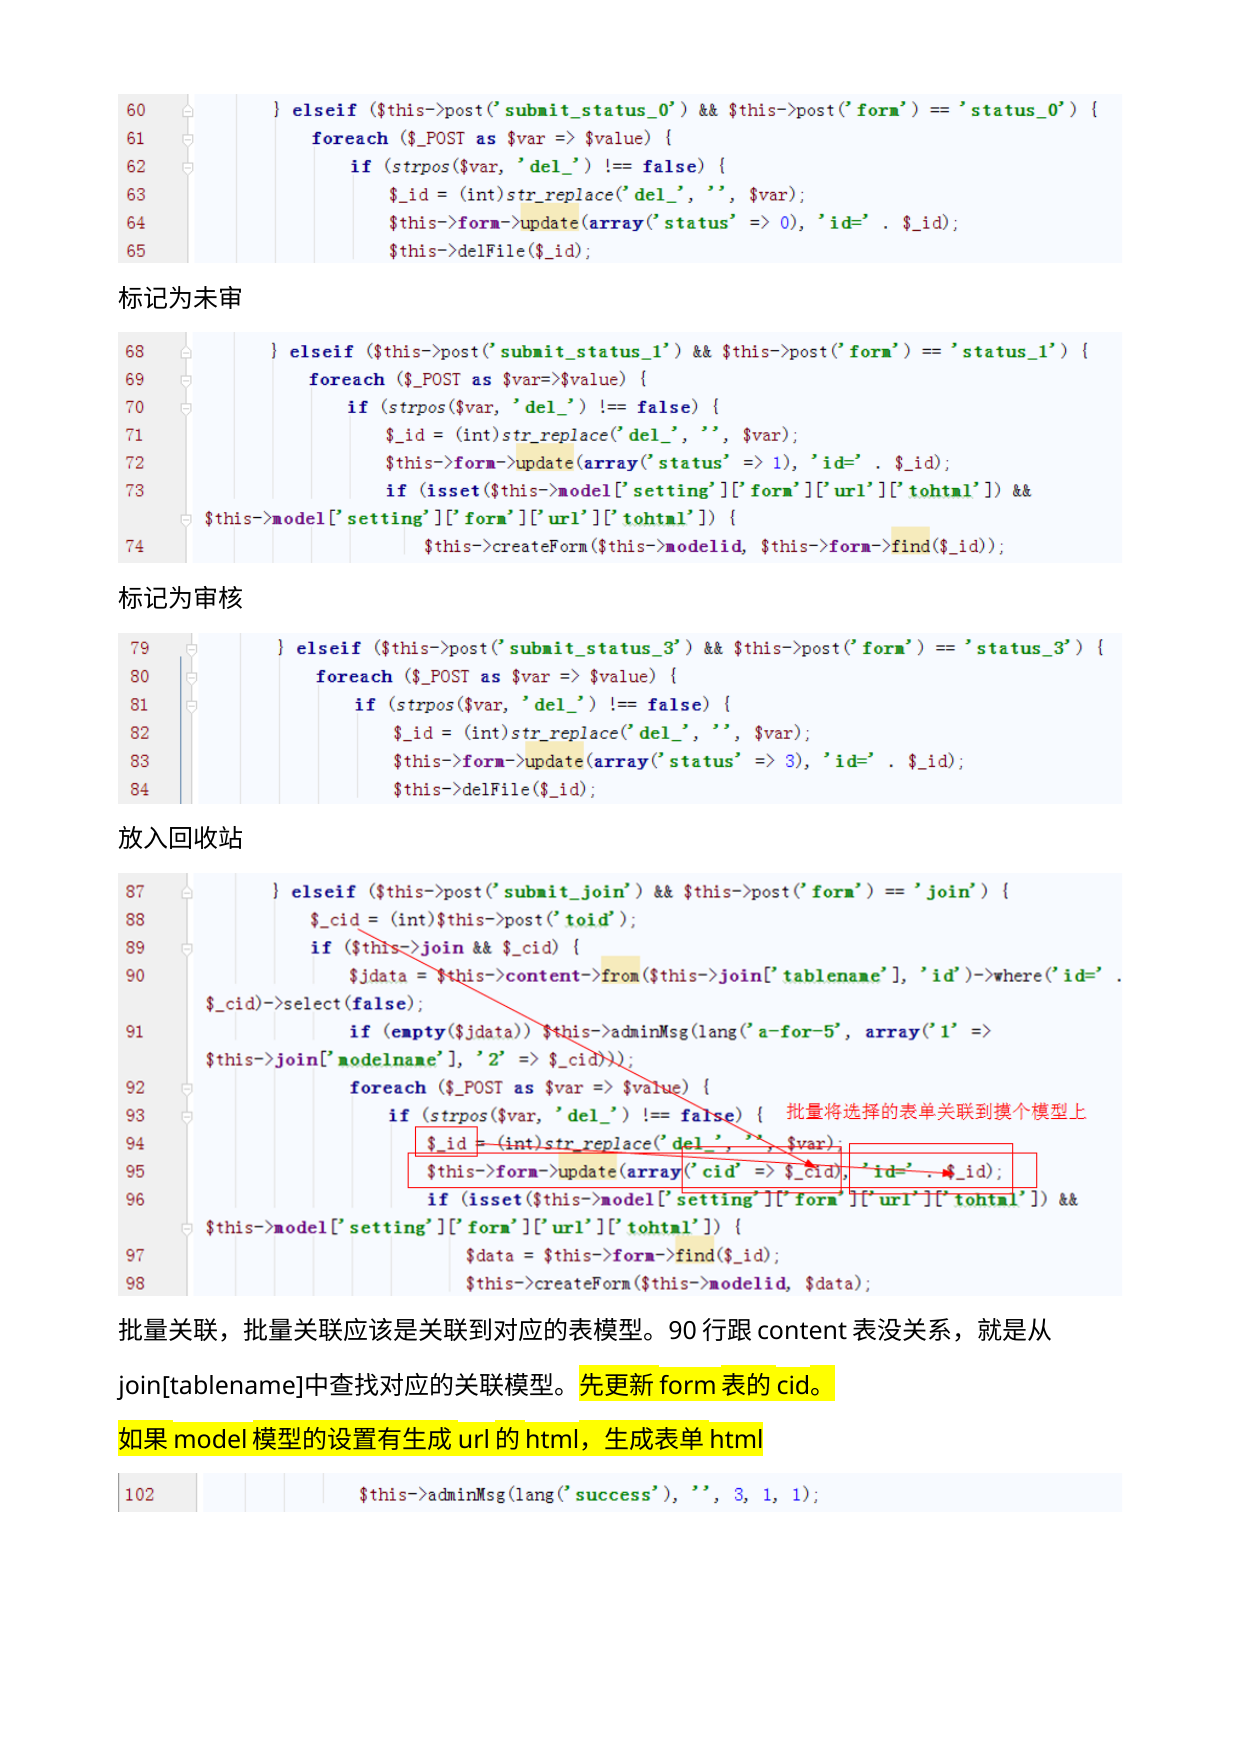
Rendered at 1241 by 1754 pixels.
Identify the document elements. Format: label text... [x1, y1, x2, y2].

picture [118, 633, 1123, 804]
text 放入回收站 [118, 819, 1122, 855]
picture [118, 332, 1123, 563]
text 标记为未审 [118, 278, 1122, 314]
picture [118, 94, 1123, 263]
picture [118, 873, 1123, 1296]
text 标记为审核 [118, 579, 1122, 615]
text 批量关联，批量关联应该是关联到对应的表模型。90行跟content表没关系，就是从join[tablename]中查找对应的关联模型。先更新form表的cid。 [118, 1311, 1122, 1401]
text 如果model模型的设置有生成url的html，生成表单html [118, 1419, 1122, 1456]
picture [118, 1473, 1123, 1512]
